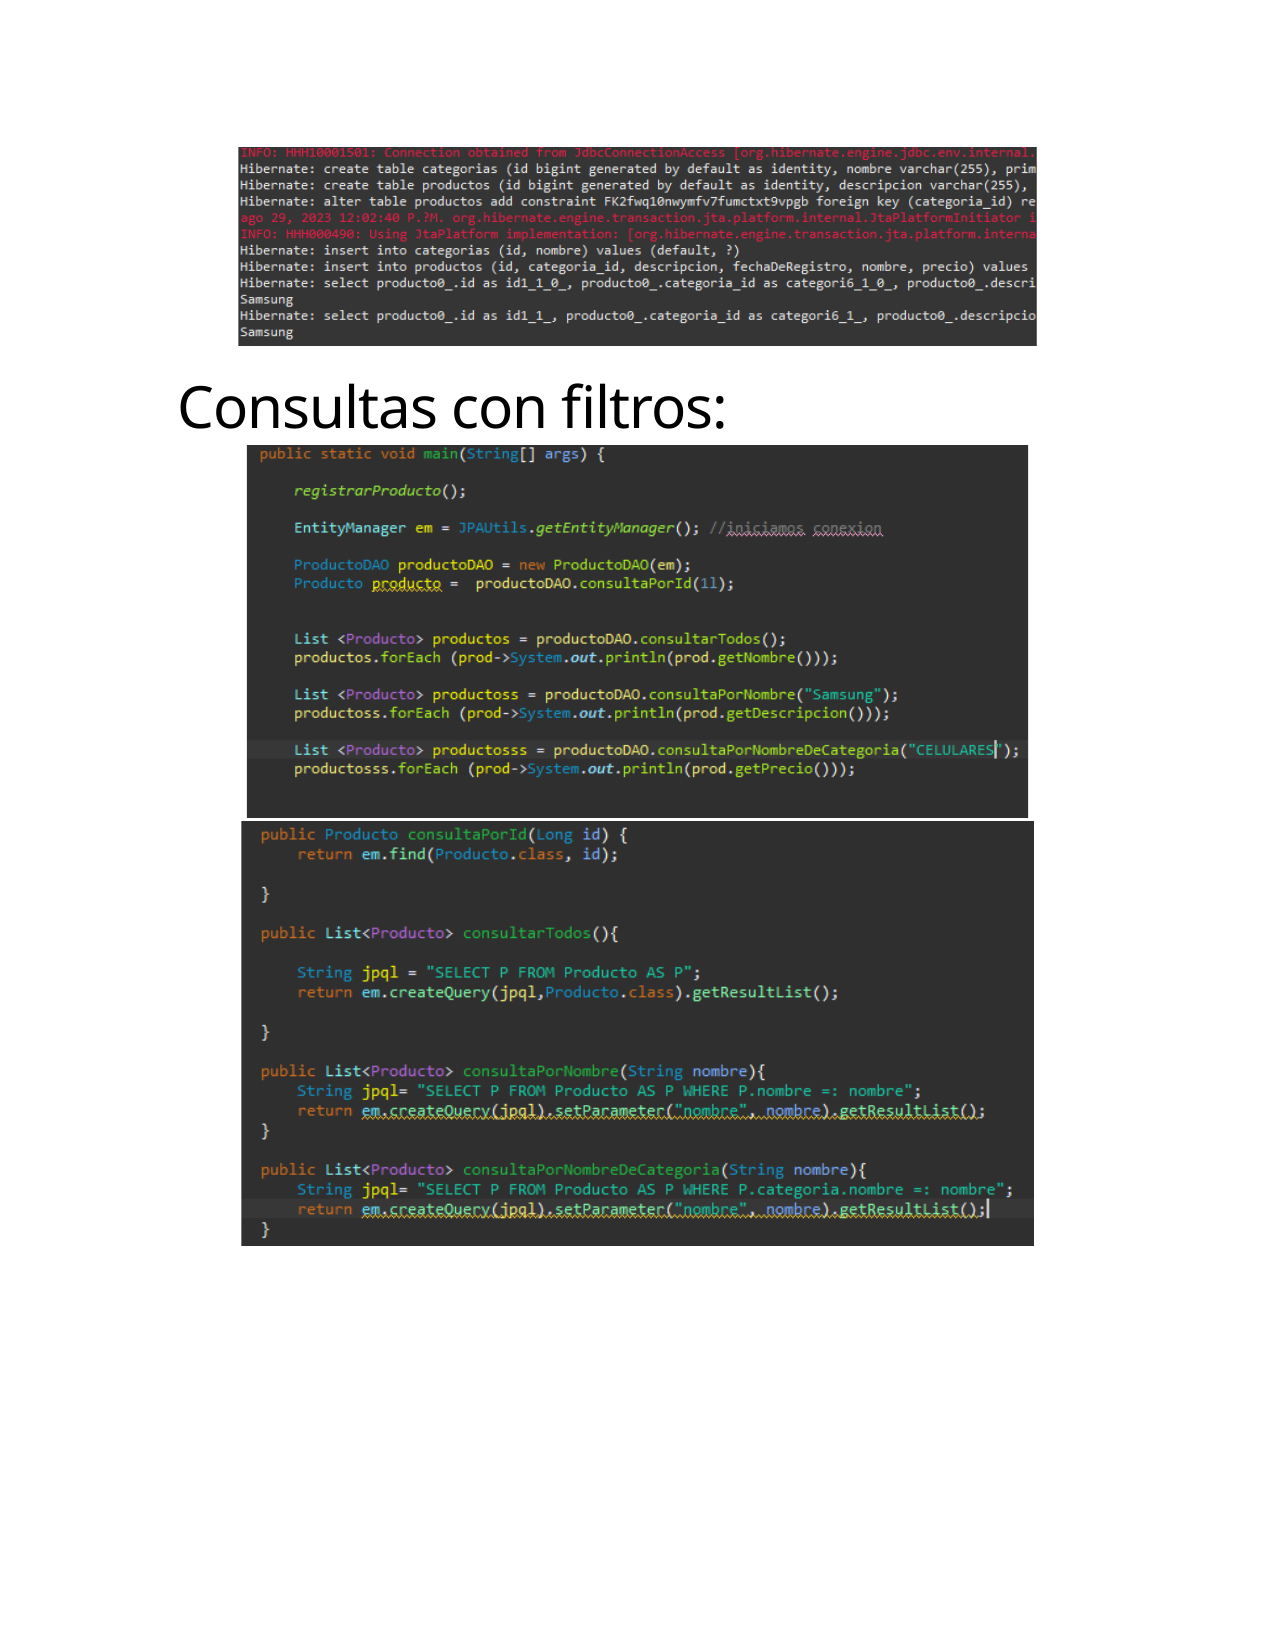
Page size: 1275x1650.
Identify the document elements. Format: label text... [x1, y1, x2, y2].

picture [246, 445, 1029, 818]
title Consultas con filtros: [177, 366, 1098, 445]
picture [238, 147, 1037, 346]
picture [241, 821, 1034, 1246]
